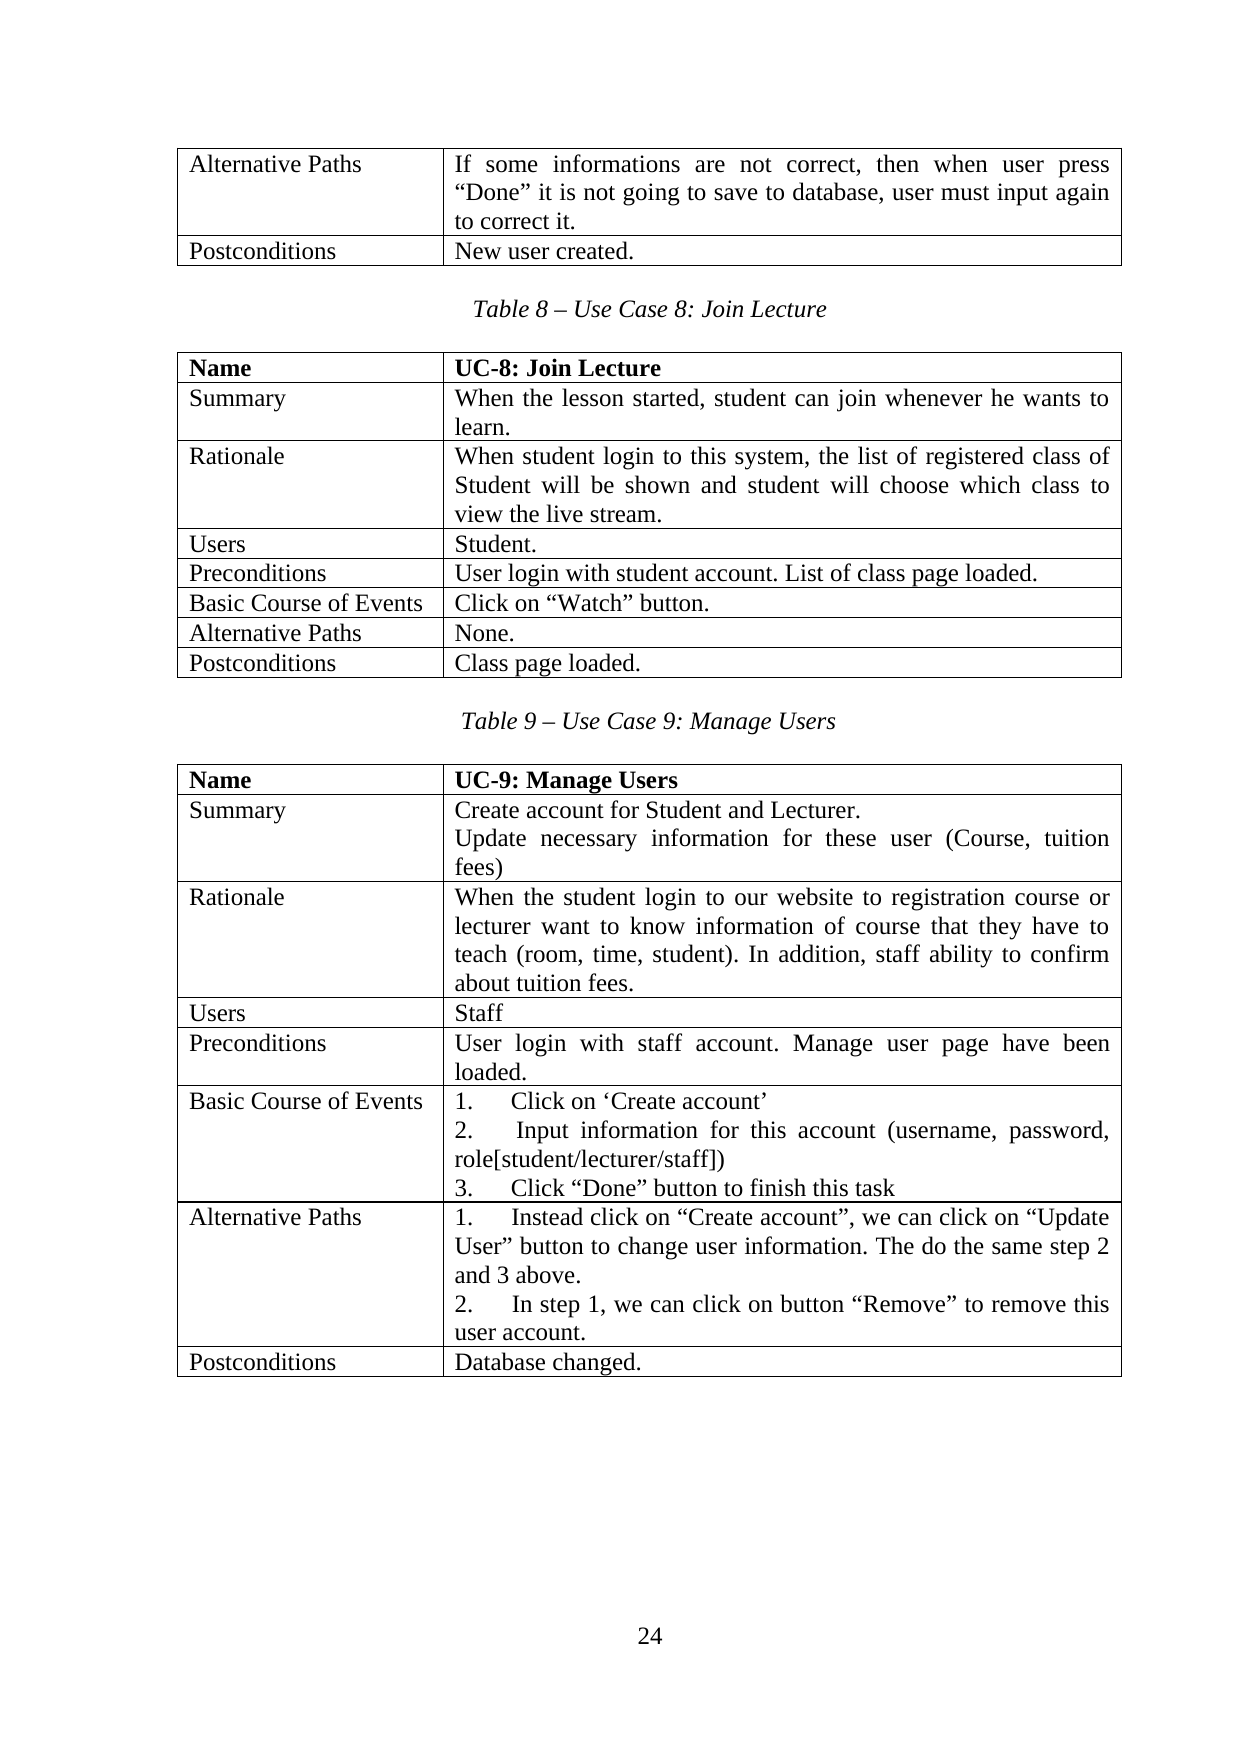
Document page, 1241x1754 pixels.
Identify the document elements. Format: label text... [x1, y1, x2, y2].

text Table 9 – Use Case 9: Manage Users [177, 706, 1122, 735]
table_cell None. [444, 618, 1121, 647]
table_header UC-9: Manage Users [444, 765, 1121, 794]
table_cell Summary [178, 383, 443, 440]
table_cell When the lesson started, student can join whenever he wants to learn. [444, 383, 1121, 440]
table_cell Click on “Watch” button. [444, 588, 1121, 617]
table_cell If some informations are not correct, then when user press “Done” it is not going to save to database, user must input again to correct it. [444, 149, 1121, 235]
table_cell User login with student account. List of class page loaded. [444, 559, 1121, 587]
table_cell Database changed. [444, 1347, 1121, 1376]
table_cell Postconditions [178, 648, 443, 677]
table_cell Postconditions [178, 1347, 443, 1376]
table_cell 1. Click on ‘Create account’ 2. Input information for this account (username, password, role[student/lecturer/staff]) 3. Click “Done” button to finish this task [444, 1086, 1121, 1201]
table_cell Student. [444, 529, 1121, 557]
table_cell Alternative Paths [178, 149, 443, 235]
table_header UC-8: Join Lecture [444, 353, 1121, 382]
table_cell User login with staff account. Manage user page have been loaded. [444, 1028, 1121, 1085]
table_cell Rationale [178, 882, 443, 997]
table_cell Basic Course of Events [178, 1086, 443, 1201]
table_cell Alternative Paths [178, 1203, 443, 1346]
table_cell Preconditions [178, 1028, 443, 1085]
table_cell Staff [444, 998, 1121, 1027]
table_cell 1. Instead click on “Create account”, we can click on “Update User” button to change user information. The do the same step 2 and 3 above. 2. In step 1, we can click on button “Remove” to remove this user account. [444, 1203, 1121, 1346]
table_cell Postconditions [178, 236, 443, 265]
table_cell Basic Course of Events [178, 588, 443, 617]
table_cell Alternative Paths [178, 618, 443, 647]
table_header Name [178, 765, 443, 794]
table_cell Create account for Student and Lecturer. Update necessary information for these user (Course, tuition fees) [444, 795, 1121, 881]
table_cell New user created. [444, 236, 1121, 265]
table_header Name [178, 353, 443, 382]
table_cell Preconditions [178, 559, 443, 587]
text Table 8 – Use Case 8: Join Lecture [177, 294, 1122, 323]
table_cell When the student login to our website to registration course or lecturer want to know information of course that they have to teach (room, time, student). In addition, staff ability to confirm about tuition fees. [444, 882, 1121, 997]
table_cell Users [178, 998, 443, 1027]
table_cell When student login to this system, the list of registered class of Student will be shown and student will choose which class to view the live stream. [444, 441, 1121, 528]
table_cell Users [178, 529, 443, 557]
table_cell Rationale [178, 441, 443, 528]
table_cell Class page loaded. [444, 648, 1121, 677]
table_cell Summary [178, 795, 443, 881]
